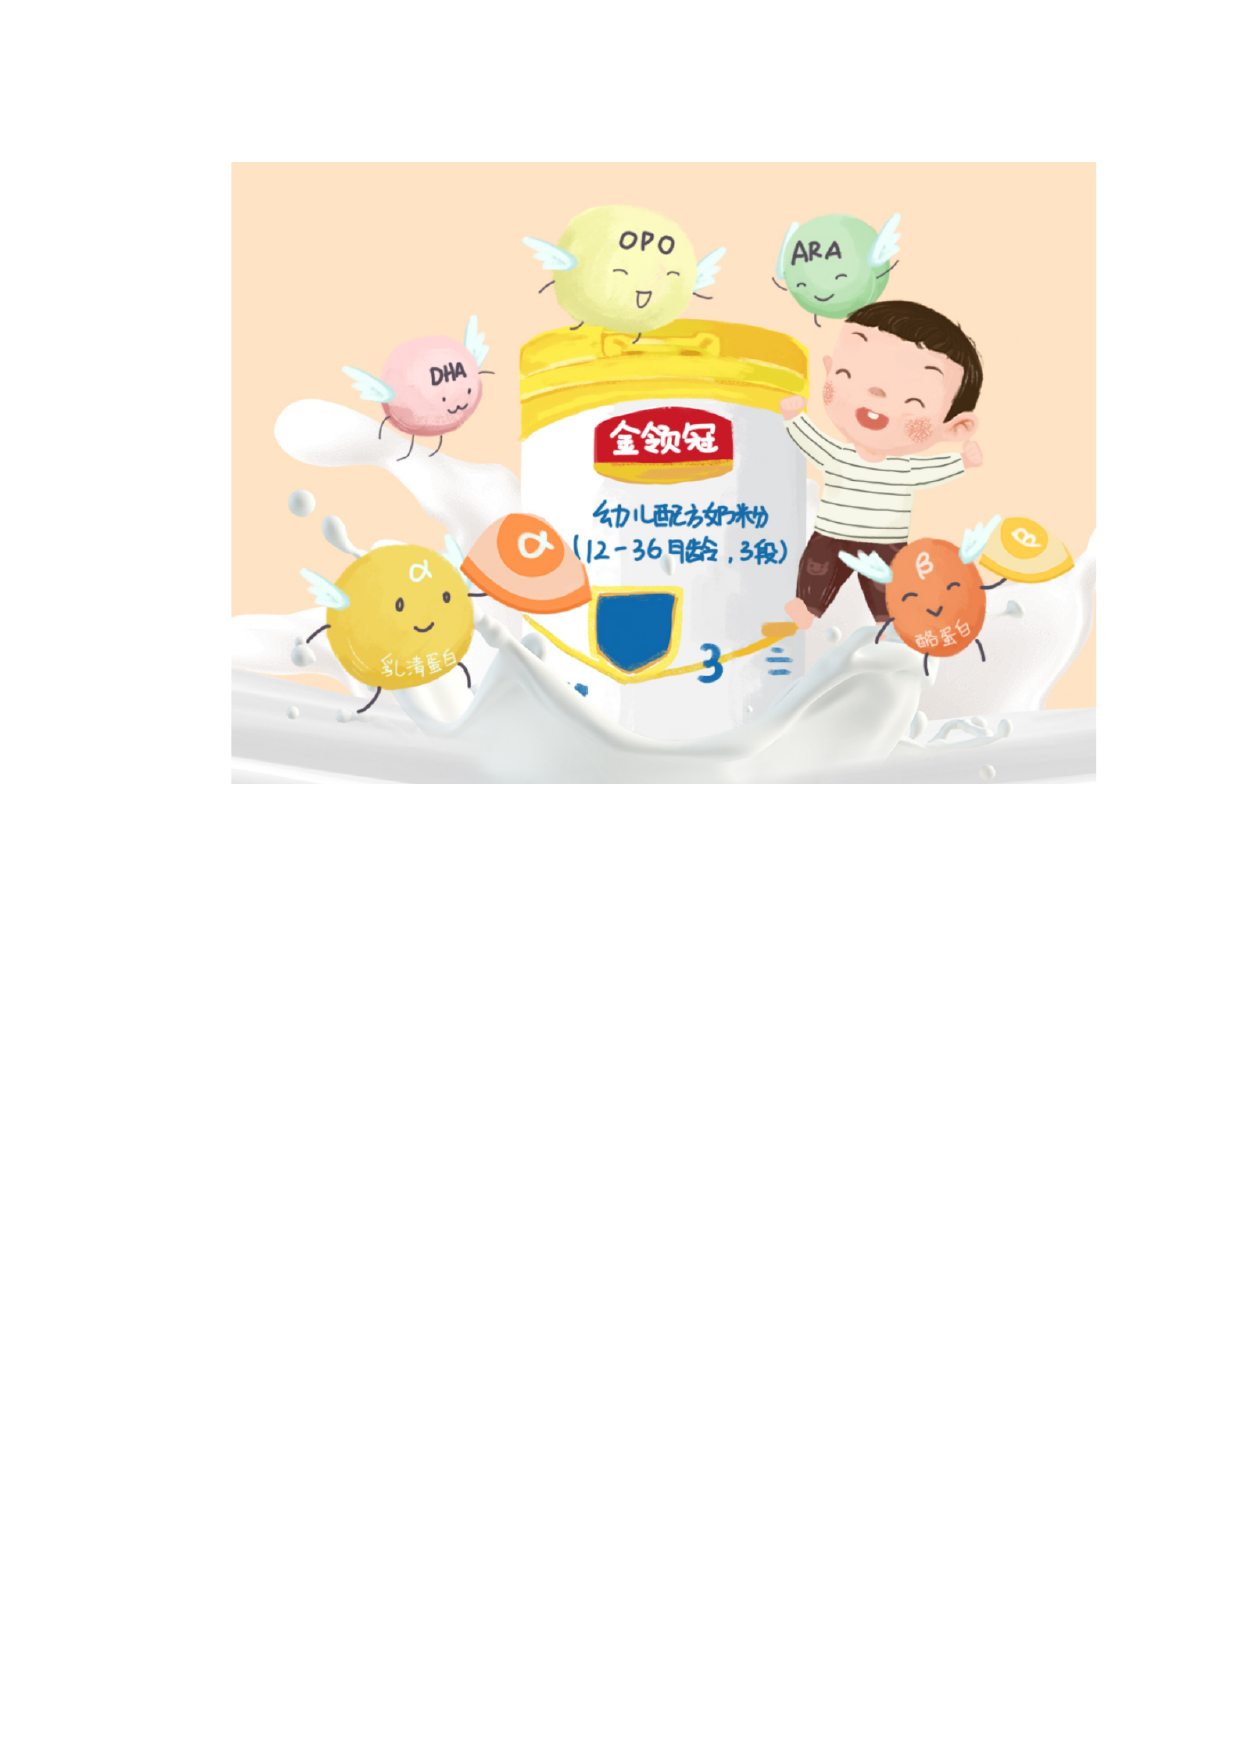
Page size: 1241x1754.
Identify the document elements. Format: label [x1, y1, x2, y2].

picture [231, 162, 1097, 784]
